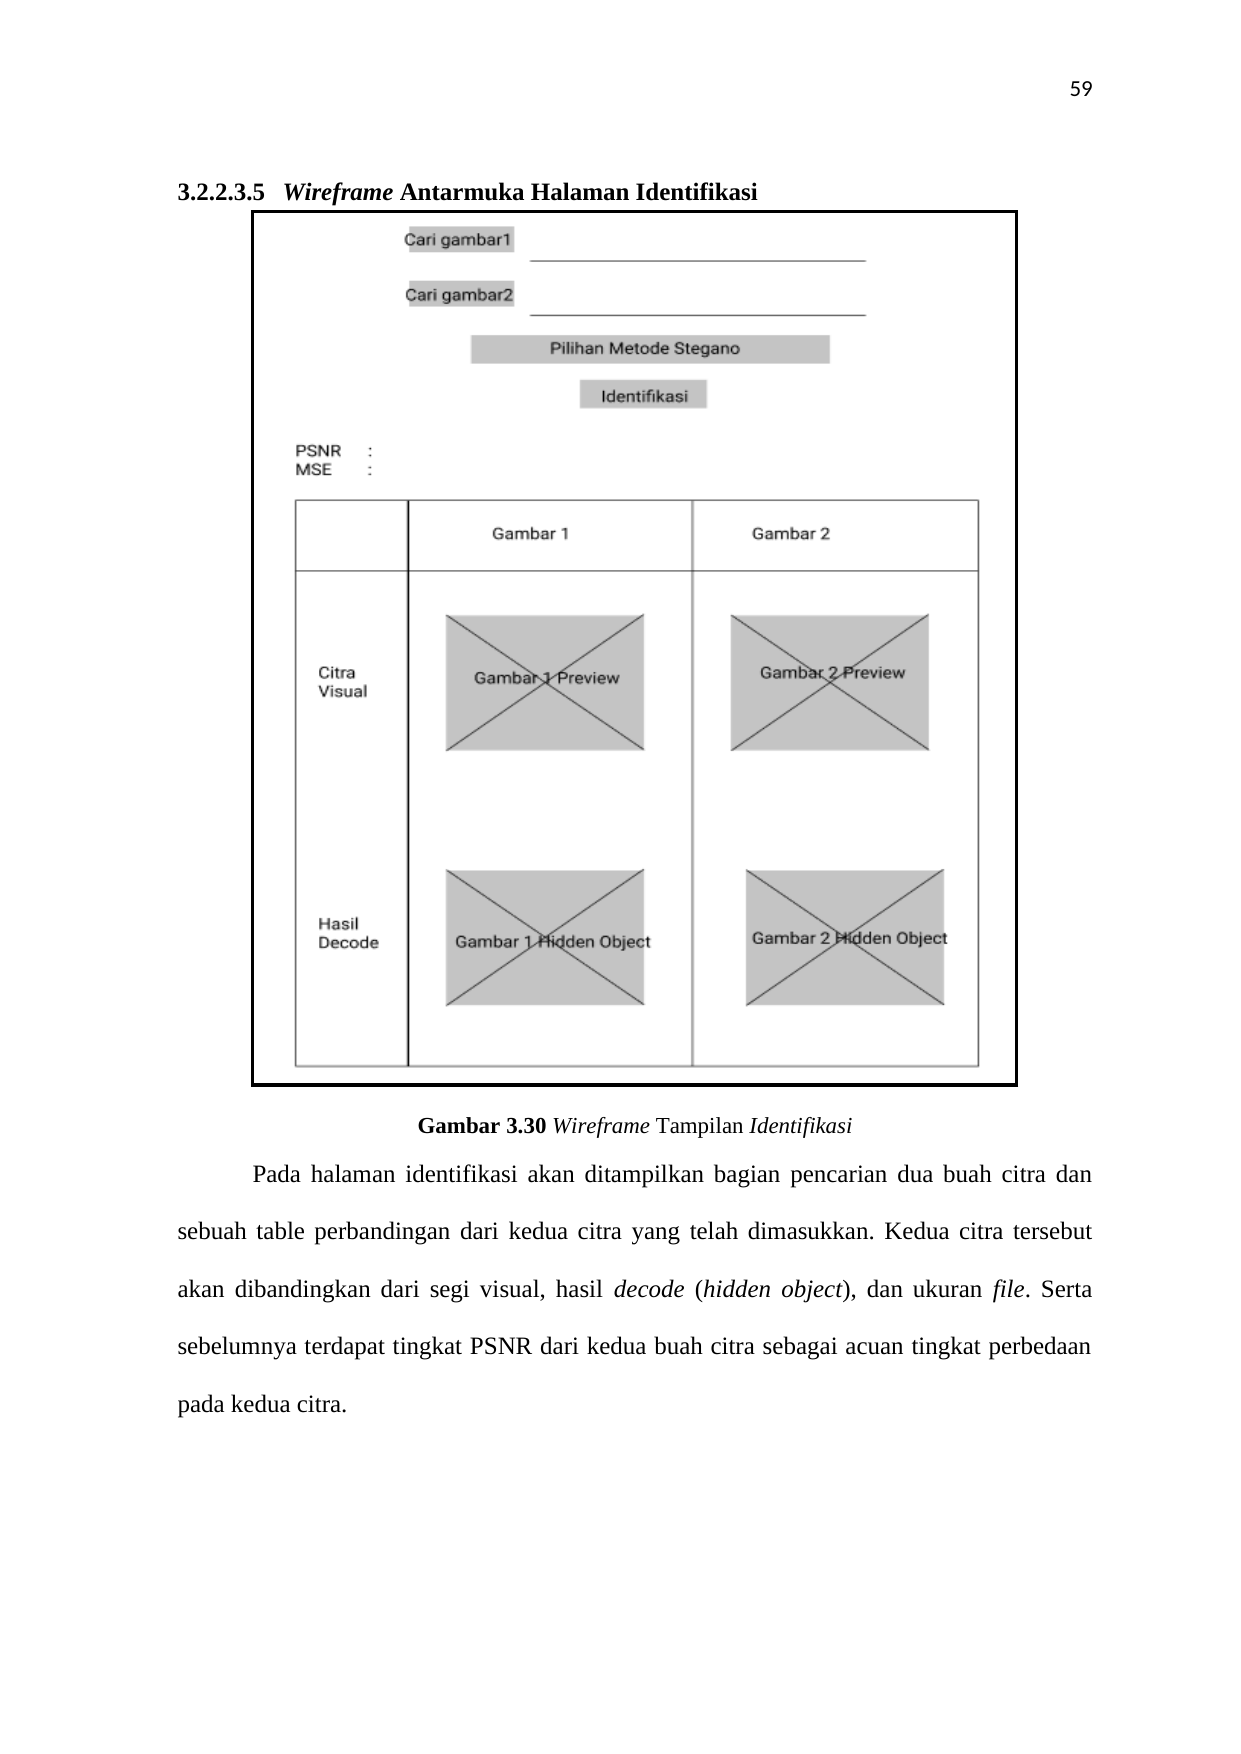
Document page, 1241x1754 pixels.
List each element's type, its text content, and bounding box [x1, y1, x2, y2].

text Gambar 3.24 Wireframe Tampilan Identifikasi [177, 1112, 1092, 1138]
text Pada halaman identifikasi akan ditampilkan bagian pencarian dua buah citra dan sebuah table perbandingan dari kedua citra yang telah dimasukkan. Kedua citra tersebut akan dibandingkan dari segi visual, hasil decode (hidden object), dan ukuran file. Serta sebelumnya terdapat tingkat PSNR dari kedua buah citra sebagai acuan tingkat perbedaan pada kedua citra. [177, 1159, 1092, 1418]
subtitle Wireframe Antarmuka Halaman Identifikasi [177, 177, 1092, 206]
